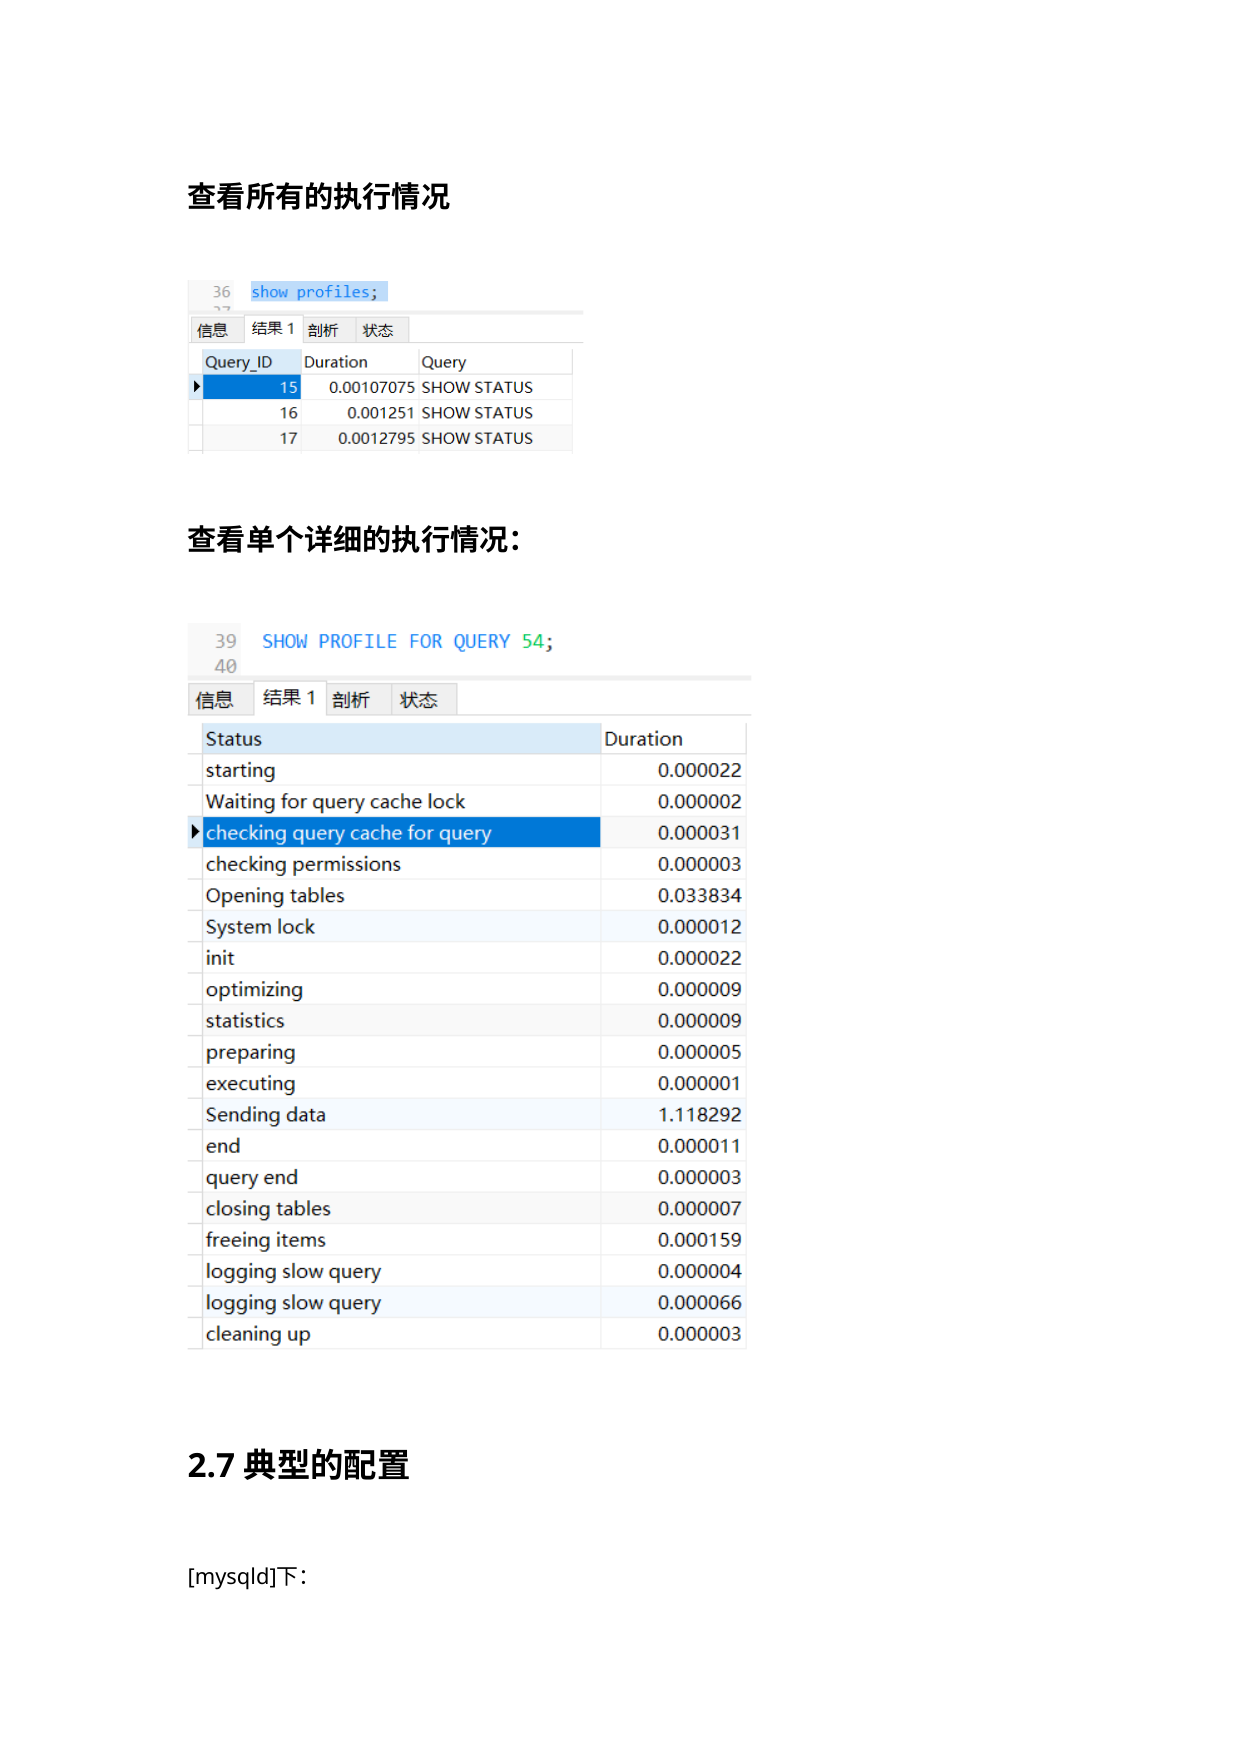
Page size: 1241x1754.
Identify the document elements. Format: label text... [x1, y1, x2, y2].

subtitle 2.7 典型的配置 [187, 1431, 1053, 1496]
picture [187, 623, 752, 1357]
subtitle 查看单个详细的执行情况： [187, 505, 1053, 570]
picture [187, 280, 584, 454]
text [mysqld]下： [187, 1558, 1053, 1591]
subtitle 查看所有的执行情况 [187, 162, 1053, 227]
